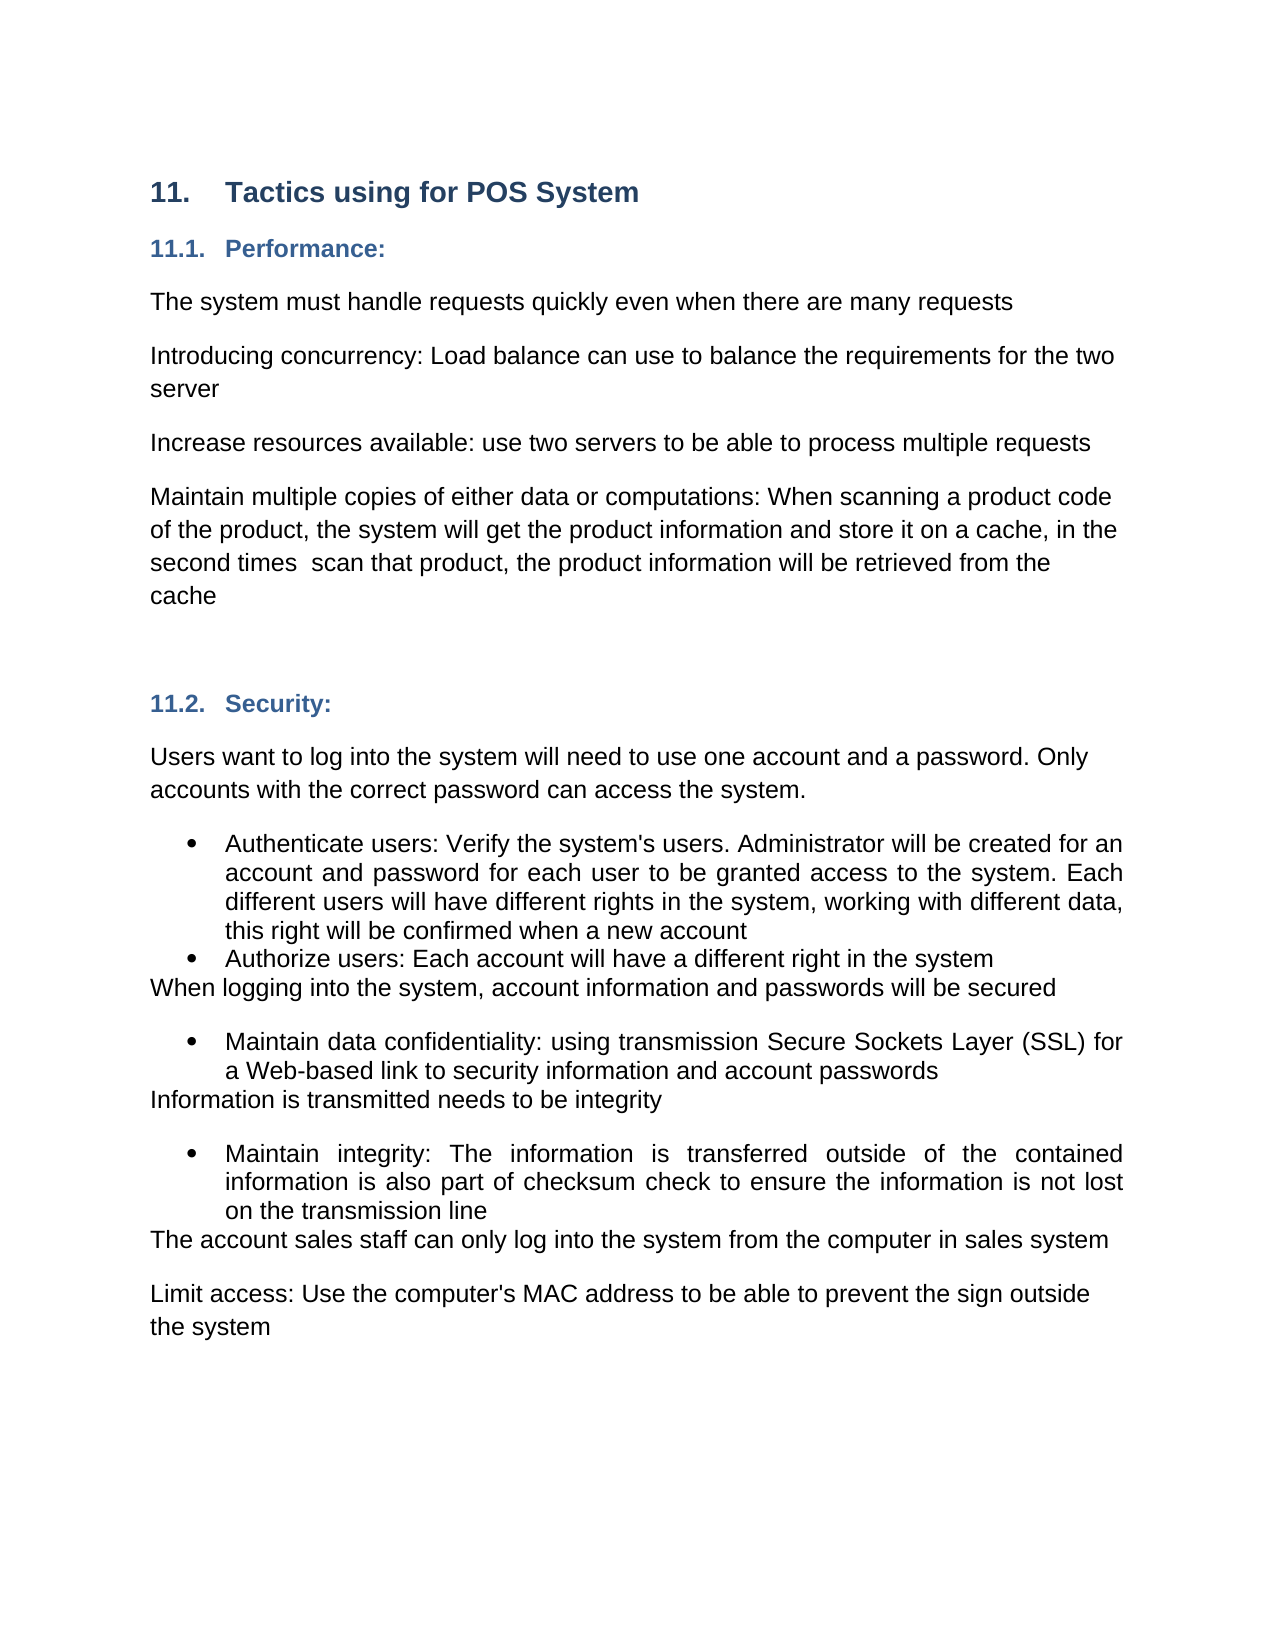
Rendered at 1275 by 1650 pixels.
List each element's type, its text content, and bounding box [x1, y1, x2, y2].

text Users want to log into the system will need to use one account and a password. Only accounts with the correct password can access the system. [150, 742, 1125, 804]
list Authenticate users: Verify the system's users. Administrator will be created for an account and password for each user to be granted access to the system. Each different users will have different rights in the system, working with different data, this right will be confirmed when a new account [187, 829, 1125, 944]
text Introducing concurrency: Load balance can use to balance the requirements for the two server [150, 341, 1125, 403]
text The system must handle requests quickly even when there are many requests [150, 287, 1125, 316]
text Limit access: Use the computer's MAC address to be able to prevent the sign outside the system [150, 1279, 1125, 1341]
text Maintain multiple copies of either data or computations: When scanning a product code of the product, the system will get the product information and store it on a cache, in the second times scan that product, the product information will be retrieved from the cache [150, 482, 1125, 610]
subtitle Security: [150, 689, 1125, 717]
list Maintain integrity: The information is transferred outside of the contained information is also part of checksum check to ensure the information is not lost on the transmission line [187, 1138, 1125, 1225]
subtitle Performance: [150, 233, 1125, 262]
subtitle Tactics using for POS System [150, 175, 1125, 208]
text When logging into the system, account information and passwords will be secured [150, 973, 1125, 1002]
text The account sales staff can only log into the system from the computer in sales system [150, 1225, 1125, 1254]
list Authorize users: Each account will have a different right in the system [187, 944, 1125, 973]
list Maintain data confidentiality: using transmission Secure Sockets Layer (SSL) for a Web-based link to security information and account passwords [187, 1027, 1125, 1085]
text Information is transmitted needs to be integrity [150, 1085, 1125, 1113]
text Increase resources available: use two servers to be able to process multiple requests [150, 428, 1125, 457]
